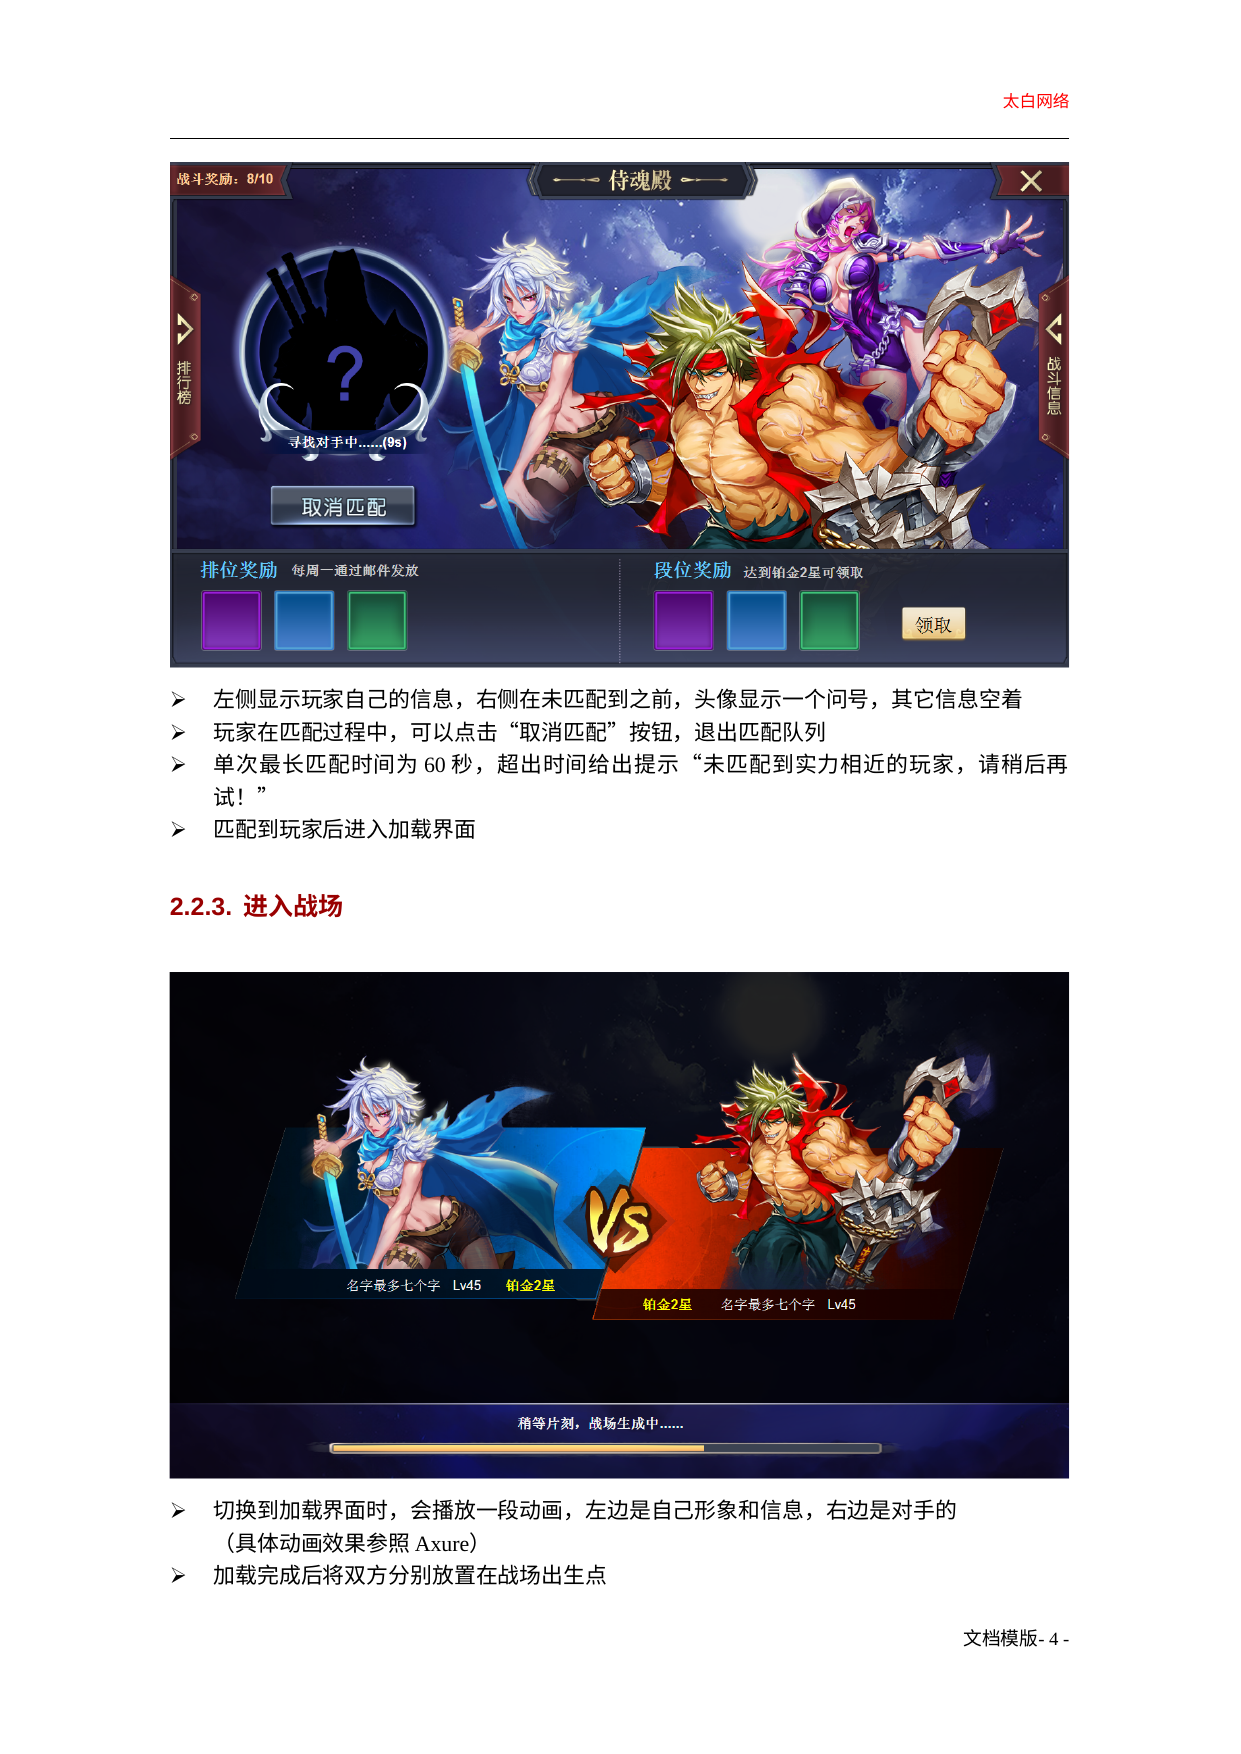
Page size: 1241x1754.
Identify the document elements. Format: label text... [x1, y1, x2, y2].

list （具体动画效果参照Axure） [213, 1525, 1069, 1558]
list 加载完成后将双方分别放置在战场出生点 [169, 1558, 1069, 1590]
list 左侧显示玩家自己的信息，右侧在未匹配到之前，头像显示一个问号，其它信息空着 [169, 682, 1069, 714]
list 切换到加载界面时，会播放一段动画，左边是自己形象和信息，右边是对手的 [169, 1493, 1069, 1525]
list 匹配到玩家后进入加载界面 [169, 812, 1069, 844]
picture [169, 162, 1070, 668]
picture [169, 972, 1070, 1479]
list 玩家在匹配过程中，可以点击“取消匹配”按钮，退出匹配队列 [169, 714, 1069, 747]
subtitle 进入战场 [169, 872, 1069, 937]
list 单次最长匹配时间为60秒，超出时间给出提示“未匹配到实力相近的玩家，请稍后再试！” [169, 747, 1069, 812]
